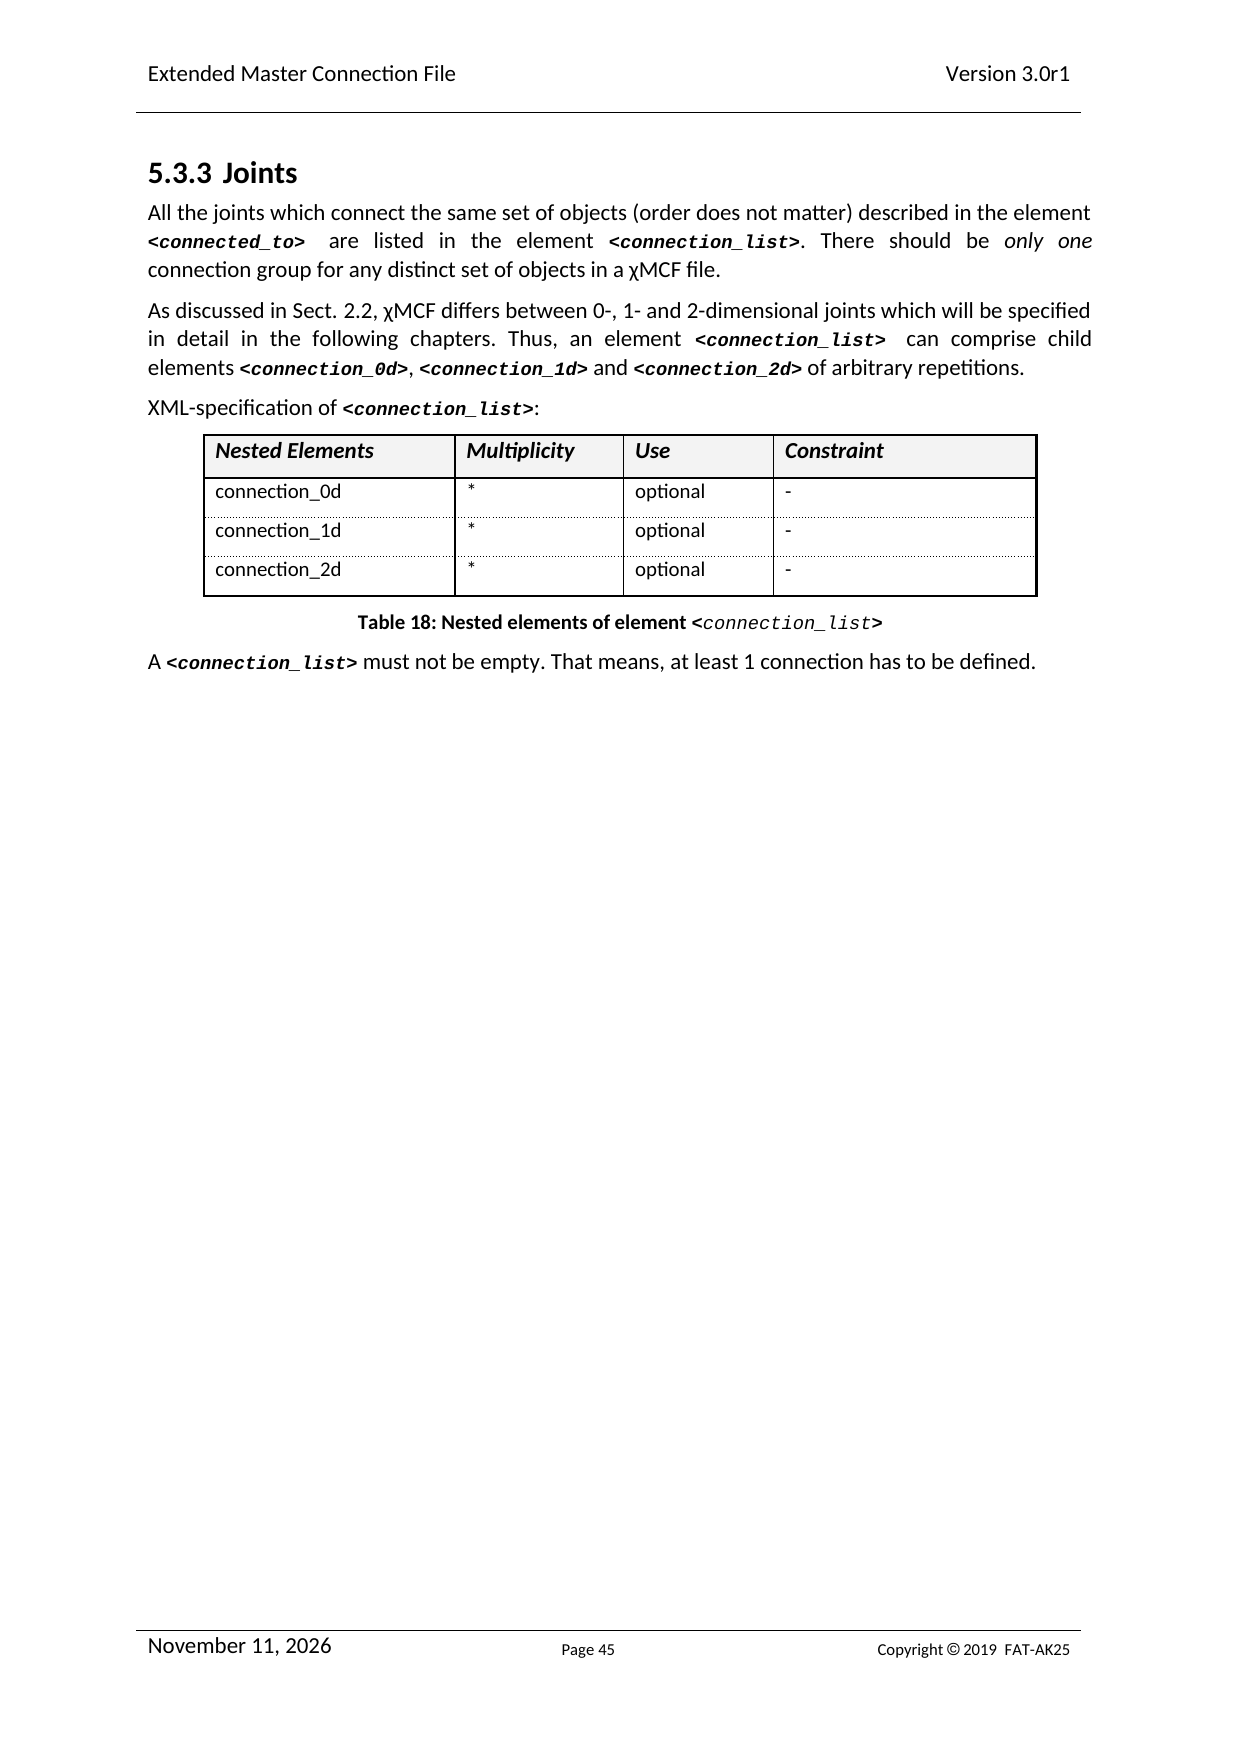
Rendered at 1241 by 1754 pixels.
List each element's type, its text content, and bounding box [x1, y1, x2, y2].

subtitle Joints [148, 154, 1092, 192]
text All the joints which connect the same set of objects (order does not matter) described in the element <connected_to> are listed in the element <connection_list>. There should be only one connection group for any distinct set of objects in a χMCF file. [148, 198, 1092, 283]
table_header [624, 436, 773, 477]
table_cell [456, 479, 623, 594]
text As discussed in Sect. 2.2, χMCF differs between 0-, 1- and 2-dimensional joints which will be specified in detail in the following chapters. Thus, an element <connection_list> can comprise child elements <connection_0d>, <connection_1d> and <connection_2d> of arbitrary repetitions. [148, 296, 1092, 381]
text A <connection_list> must not be empty. That means, at least 1 connection has to be defined. [148, 647, 1092, 675]
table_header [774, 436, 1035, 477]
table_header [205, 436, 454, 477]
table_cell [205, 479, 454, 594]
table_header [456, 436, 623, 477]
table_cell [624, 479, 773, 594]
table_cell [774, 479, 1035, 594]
text Table 18: Nested elements of element <connection_list> [148, 609, 1092, 635]
text XML-specification of <connection_list>: [148, 393, 1092, 421]
